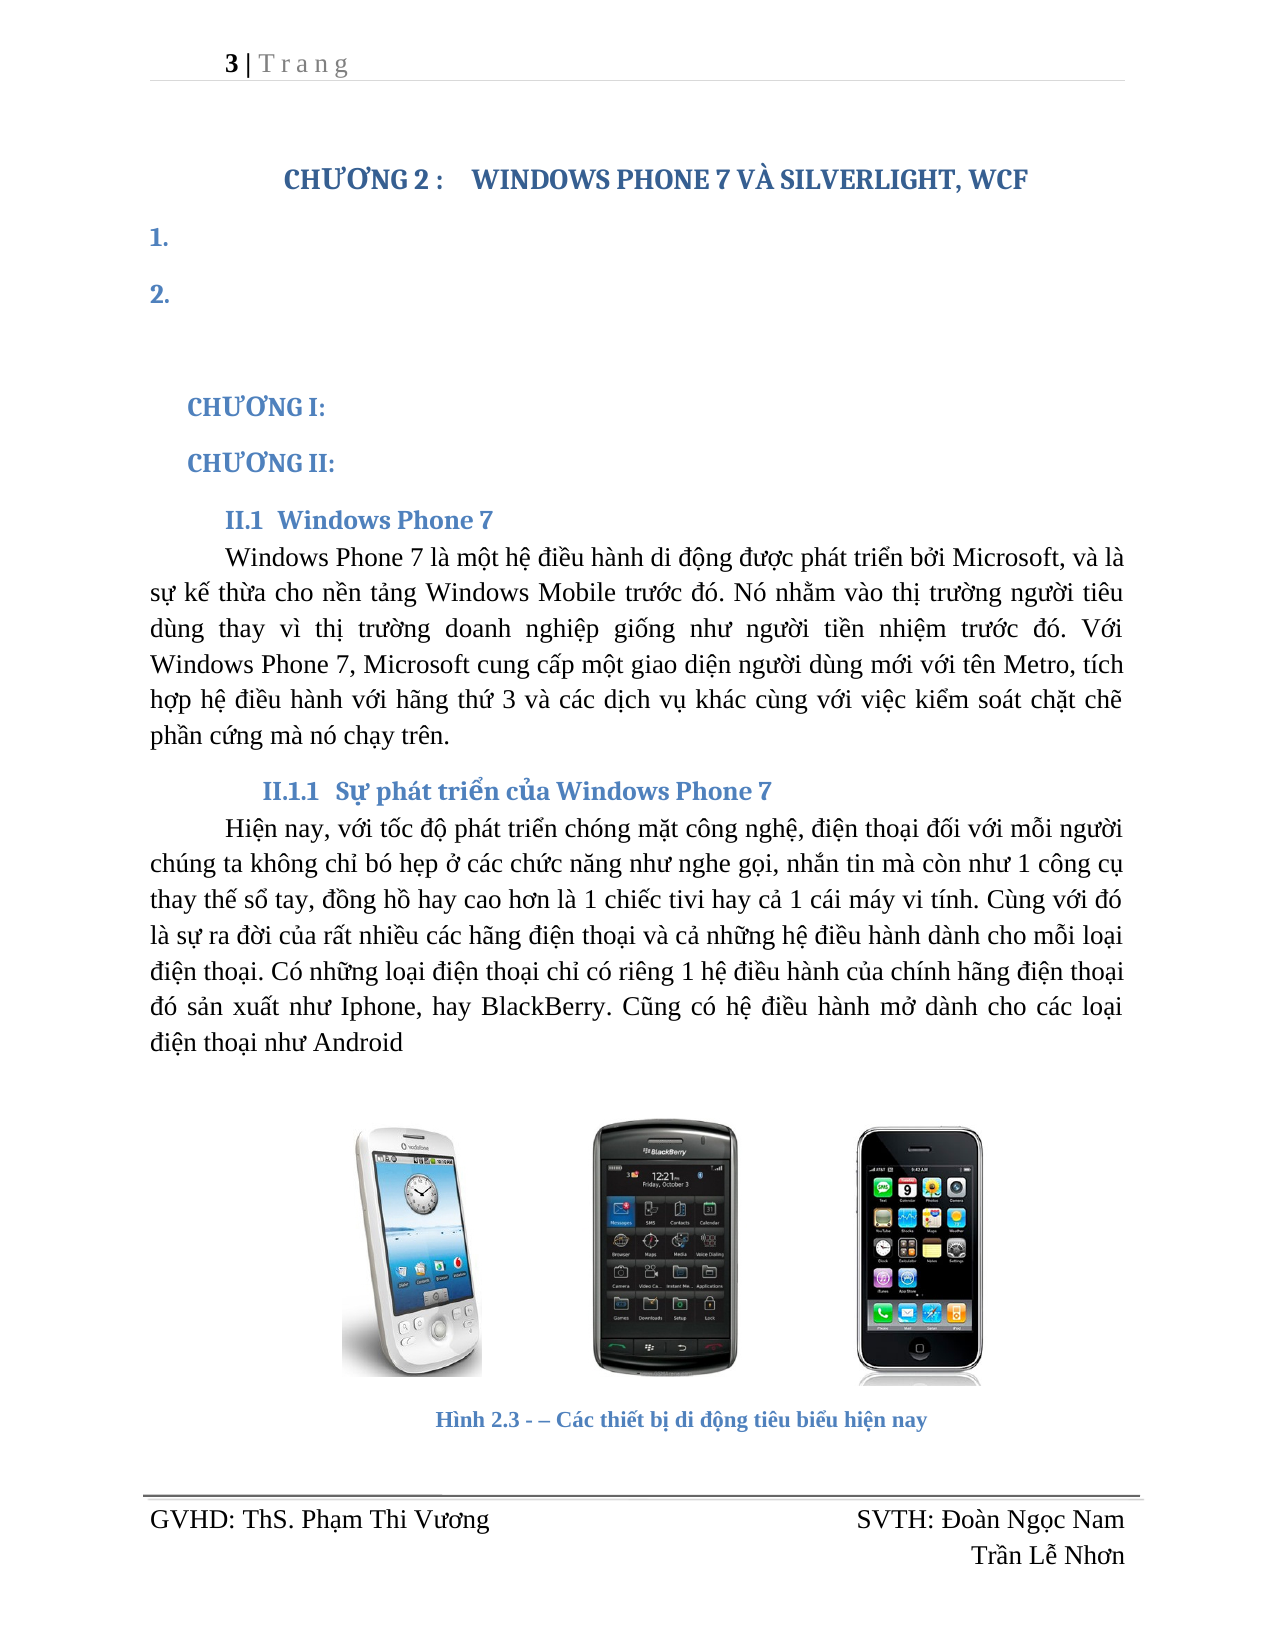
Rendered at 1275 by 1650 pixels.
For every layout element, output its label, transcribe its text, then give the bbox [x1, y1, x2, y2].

subtitle Windows Phone 7 [225, 505, 1125, 536]
text Hiện nay, với tốc độ phát triển chóng mặt công nghệ, điện thoại đối với mỗi người chúng ta không chỉ bó hẹp ở các chức năng như nghe gọi, nhắn tin mà còn như 1 công cụ thay thế sổ tay, đồng hồ hay cao hơn là 1 chiếc tivi hay cả 1 cái máy vi tính. Cùng với đó là sự ra đời của rất nhiều các hãng điện thoại và cả những hệ điều hành dành cho mỗi loại điện thoại. Có những loại điện thoại chỉ có riêng 1 hệ điều hành của chính hãng điện thoại đó sản xuất như Iphone, hay BlackBerry. Cũng có hệ điều hành mở dành cho các loại điện thoại như Android [150, 812, 1125, 1057]
picture [797, 1118, 1042, 1386]
subtitle Sự phát triển của Windows Phone 7 [262, 776, 1125, 807]
text Windows Phone 7 là một hệ điều hành di động được phát triển bởi Microsoft, và là sự kế thừa cho nền tảng Windows Mobile trước đó. Nó nhằm vào thị trường người tiêu dùng thay vì thị trường doanh nghiệp giống như người tiền nhiệm trước đó. Với Windows Phone 7, Microsoft cung cấp một giao diện người dùng mới với tên Metro, tích hợp hệ điều hành với hãng thứ 3 và các dịch vụ khác cùng với việc kiểm soát chặt chẽ phần cứng mà nó chạy trên. [150, 541, 1125, 751]
picture [342, 1118, 482, 1377]
picture [582, 1118, 751, 1377]
subtitle WINDOWS PHONE 7 VÀ SILVERLIGHT, WCF [187, 163, 1125, 196]
